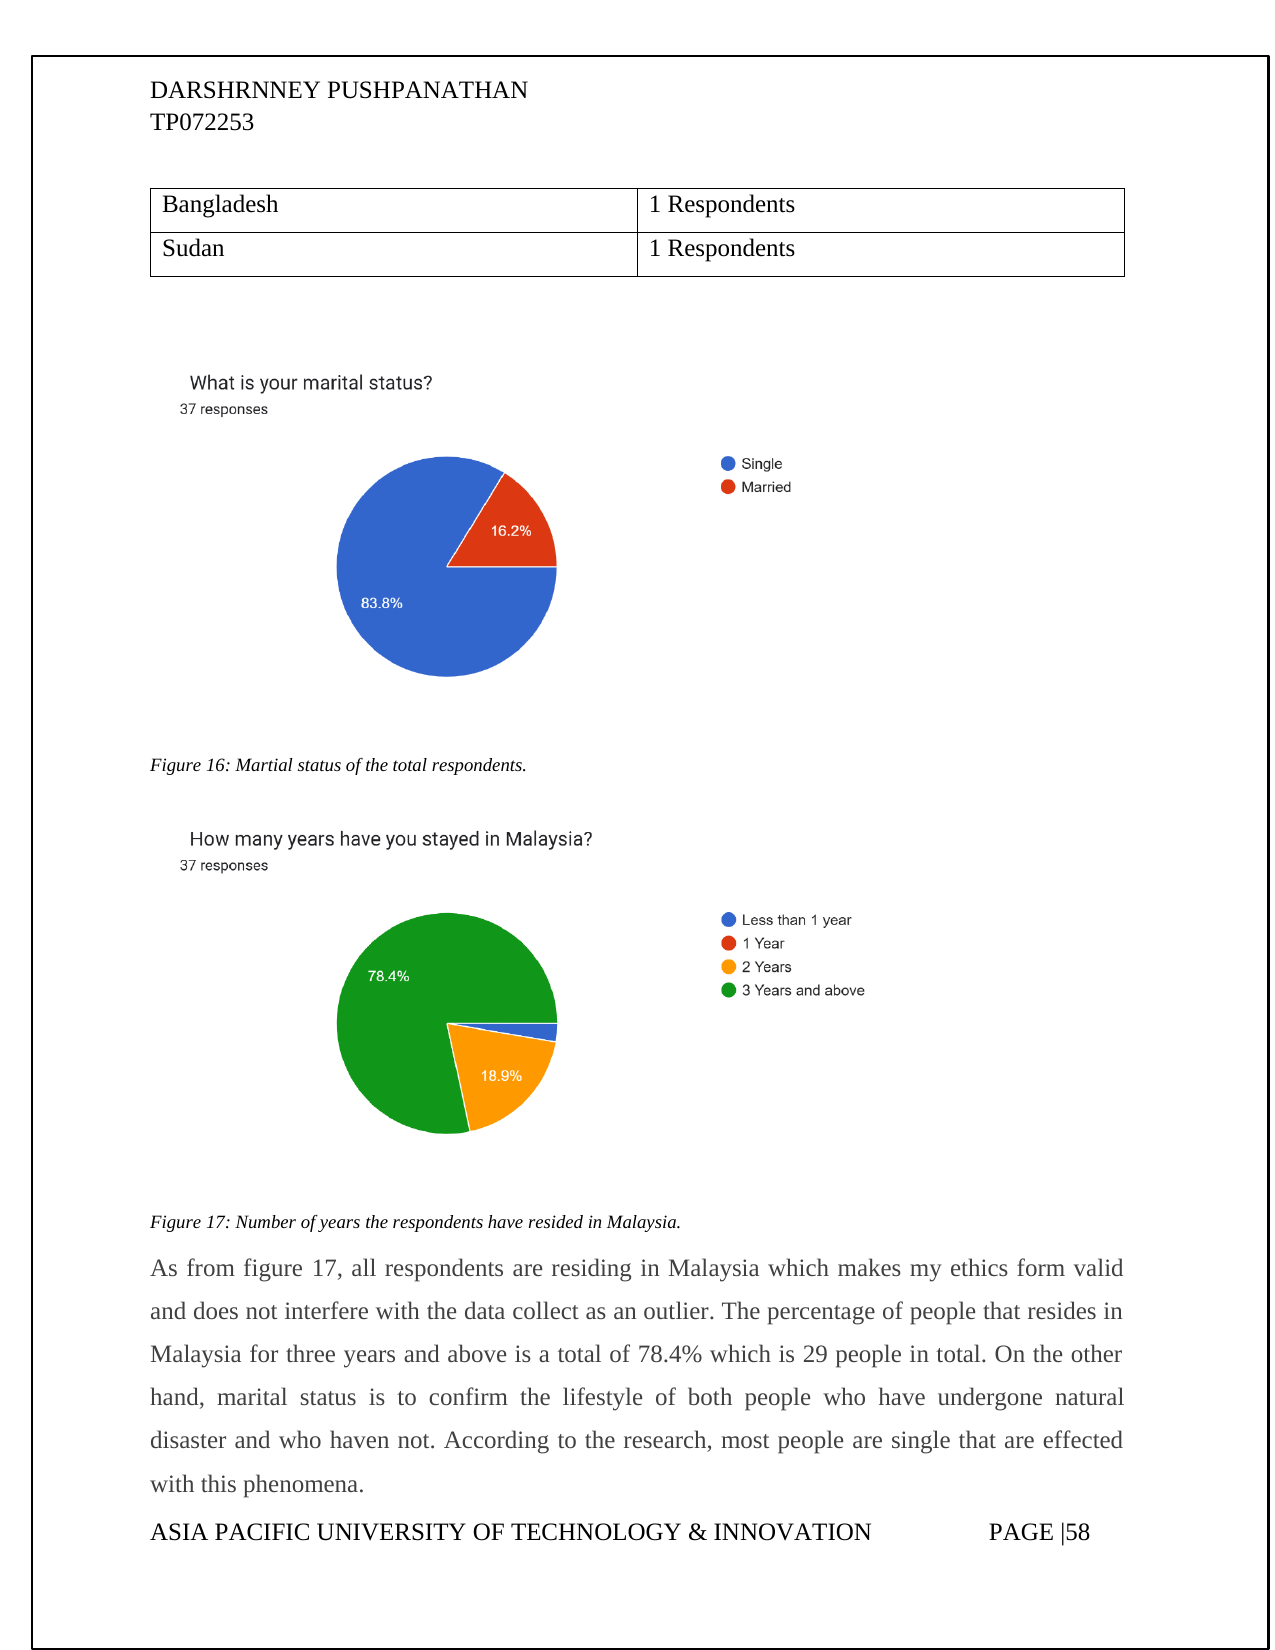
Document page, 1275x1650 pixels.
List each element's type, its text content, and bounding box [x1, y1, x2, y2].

text Figure 17: Number of years the respondents have resided in Malaysia. [150, 1211, 1125, 1232]
table_cell Sudan [151, 233, 637, 276]
text As from figure 17, all respondents are residing in Malaysia which makes my ethics form valid and does not interfere with the data collect as an outlier. The percentage of people that resides in Malaysia for three years and above is a total of 78.4% which is 29 people in total. On the other hand, marital status is to confirm the lifestyle of both people who have undergone natural disaster and who haven not. According to the research, most people are single that are effected with this phenomena. [150, 1253, 1125, 1497]
picture [150, 796, 1052, 1176]
table_cell 1 Respondents [638, 189, 1124, 232]
table_cell 1 Respondents [638, 233, 1124, 276]
picture [150, 340, 1050, 719]
text Figure 16: Martial status of the total respondents. [150, 754, 1125, 776]
table_cell Bangladesh [151, 189, 637, 232]
